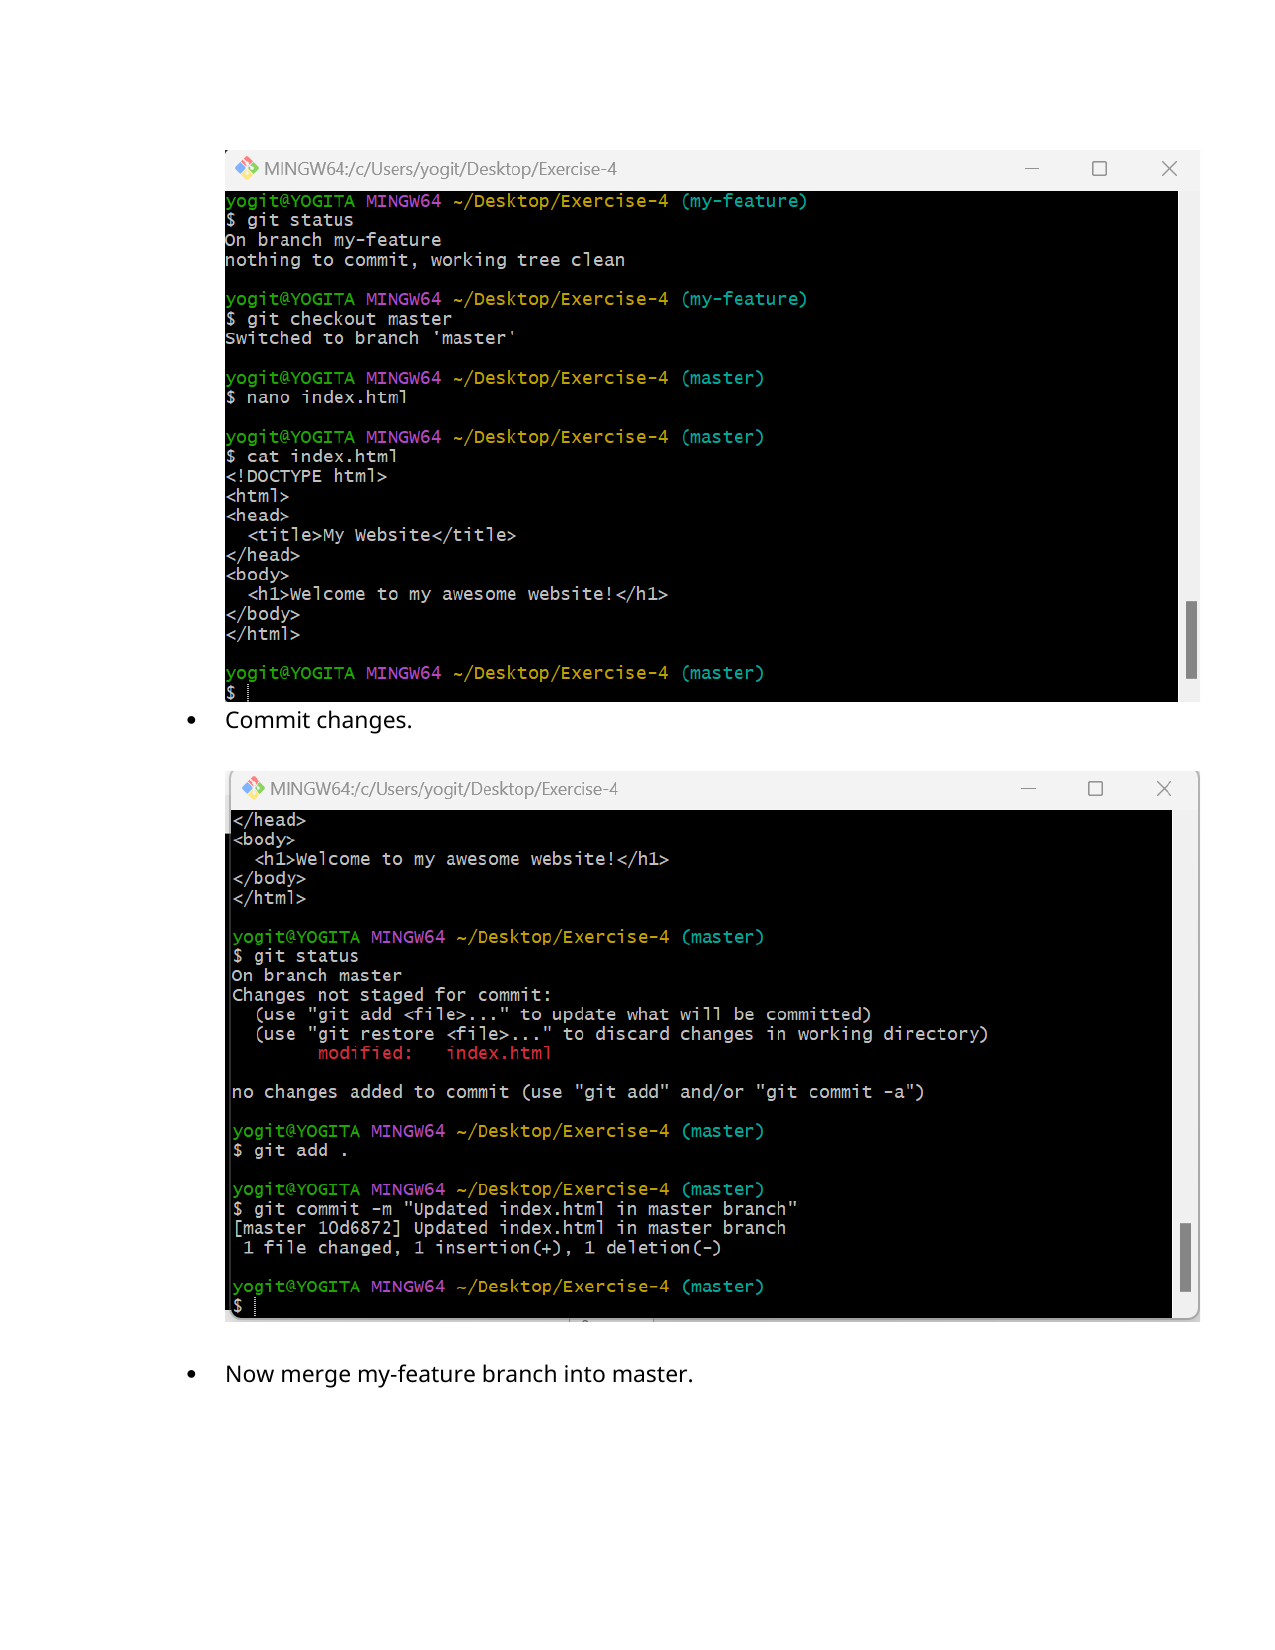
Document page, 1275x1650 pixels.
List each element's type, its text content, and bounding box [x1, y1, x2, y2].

picture [225, 150, 1200, 702]
list Commit changes. [187, 704, 1125, 736]
list Now merge my-feature branch into master. [187, 1357, 1125, 1389]
picture [225, 771, 1200, 1322]
